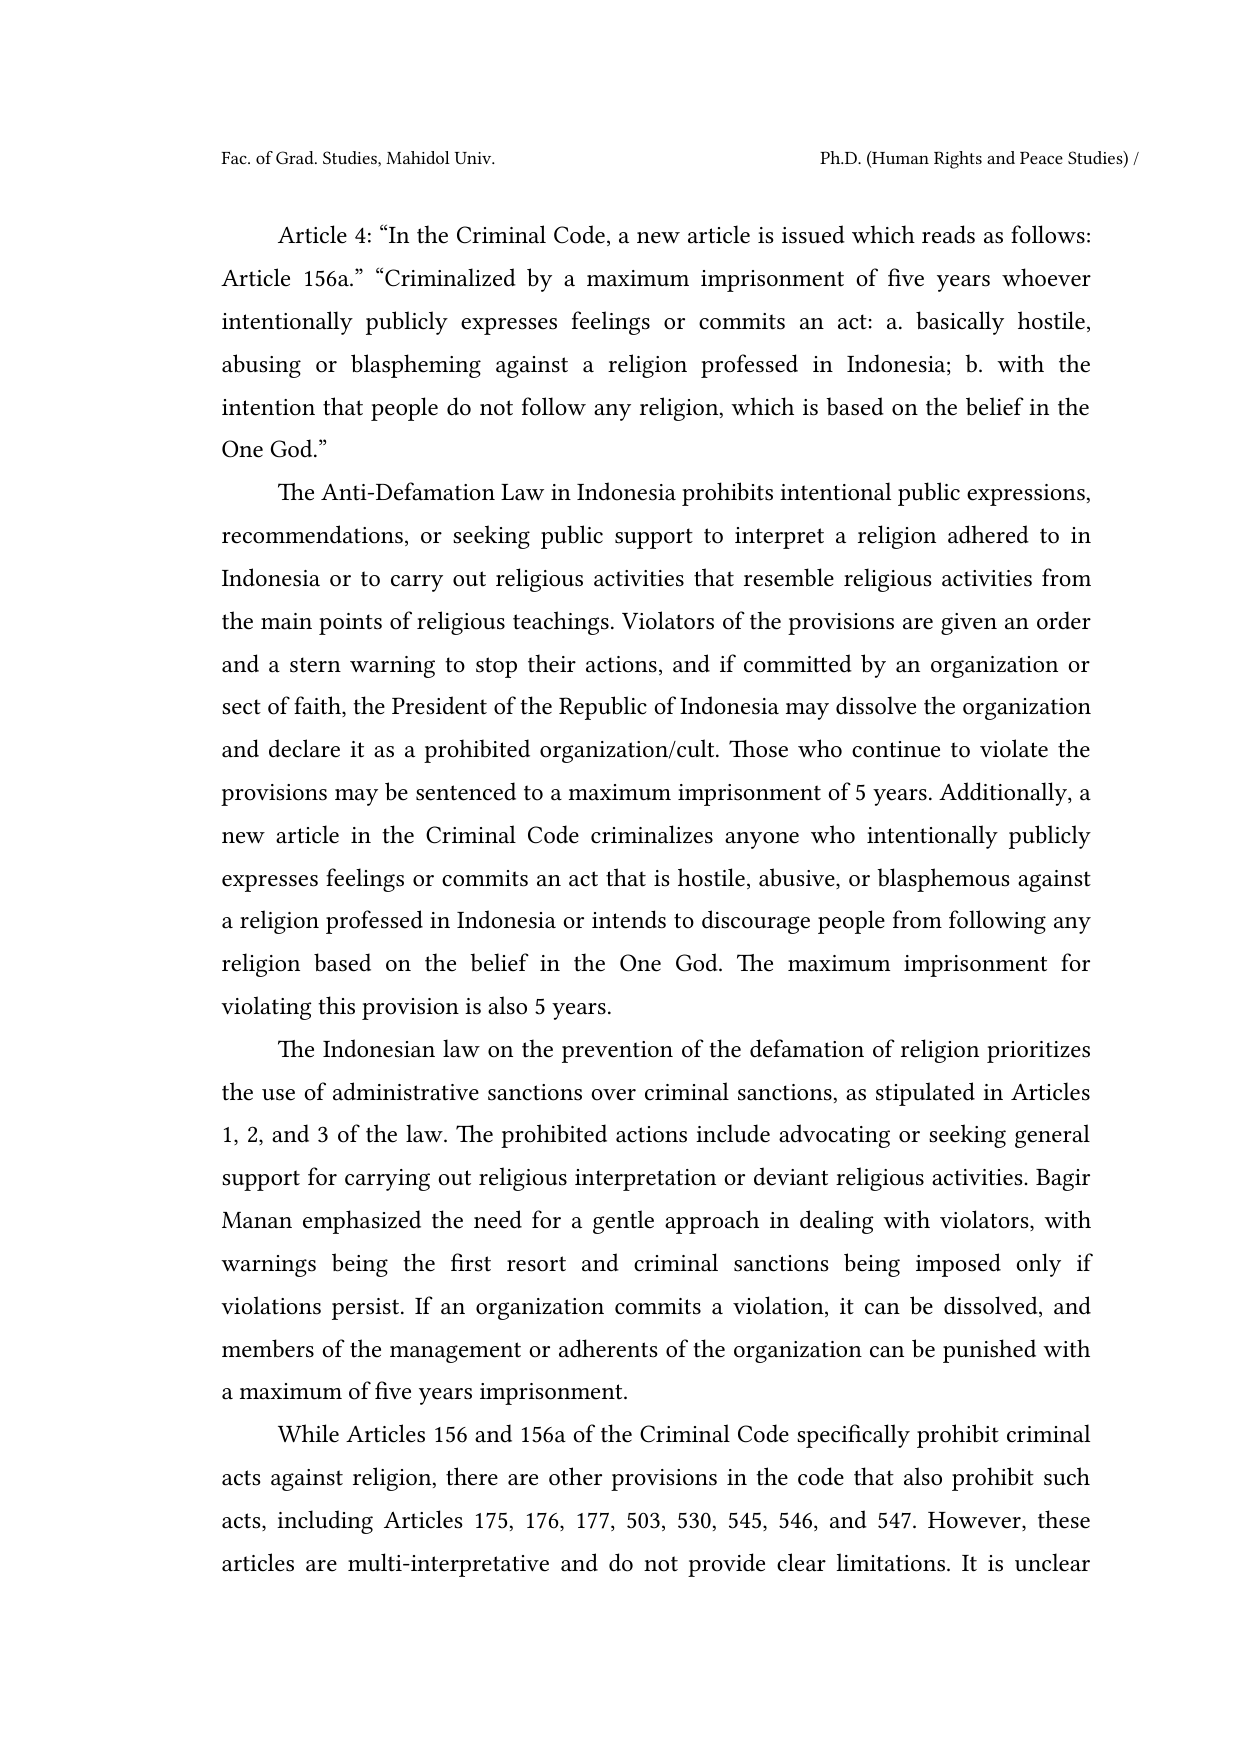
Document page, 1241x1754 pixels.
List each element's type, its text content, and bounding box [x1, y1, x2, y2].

text The Anti-Defamation Law in Indonesia prohibits intentional public expressions, recommendations, or seeking public support to interpret a religion adhered to in Indonesia or to carry out religious activities that resemble religious activities from the main points of religious teachings. Violators of the provisions are given an order and a stern warning to stop their actions, and if committed by an organization or sect of faith, the President of the Republic of Indonesia may dissolve the organization and declare it as a prohibited organization/cult. Those who continue to violate the provisions may be sentenced to a maximum imprisonment of 5 years. Additionally, a new article in the Criminal Code criminalizes anyone who intentionally publicly expresses feelings or commits an act that is hostile, abusive, or blasphemous against a religion professed in Indonesia or intends to discourage people from following any religion based on the belief in the One God. The maximum imprisonment for violating this provision is also 5 years. [221, 478, 1092, 1021]
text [221, 1420, 1092, 1577]
text Article 4: “In the Criminal Code, a new article is issued which reads as follows: Article 156a.” “Criminalized by a maximum imprisonment of five years whoever intentionally publicly expresses feelings or commits an act: a. basically hostile, abusing or blaspheming against a religion professed in Indonesia; b. with the intention that people do not follow any religion, which is based on the belief in the One God.” [221, 221, 1092, 464]
text The Indonesian law on the prevention of the defamation of religion prioritizes the use of administrative sanctions over criminal sanctions, as stipulated in Articles 1, 2, and 3 of the law. The prohibited actions include advocating or seeking general support for carrying out religious interpretation or deviant religious activities. Bagir Manan emphasized the need for a gentle approach in dealing with violators, with warnings being the first resort and criminal sanctions being imposed only if violations persist. If an organization commits a violation, it can be dissolved, and members of the management or adherents of the organization can be punished with a maximum of five years imprisonment. [221, 1035, 1092, 1406]
